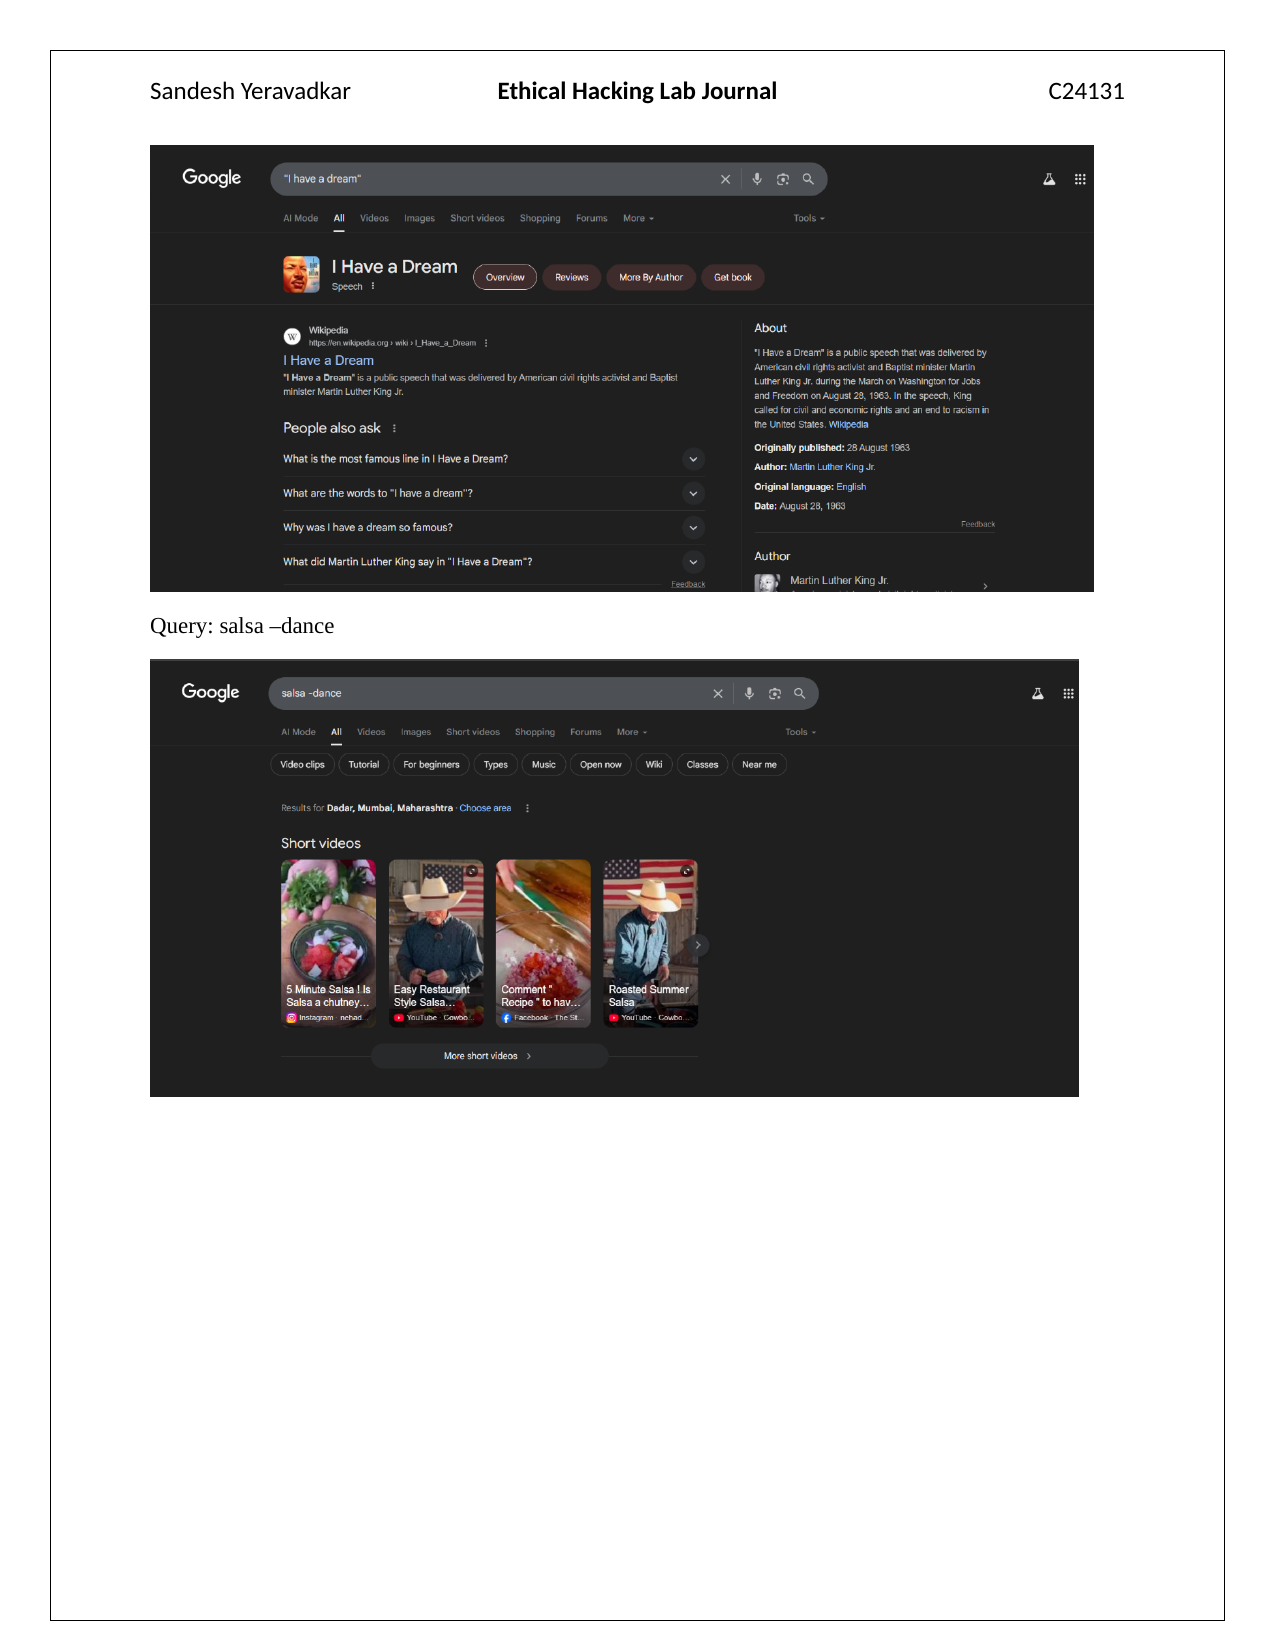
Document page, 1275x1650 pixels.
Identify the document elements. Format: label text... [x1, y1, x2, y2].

picture [150, 659, 1079, 1097]
picture [150, 145, 1094, 592]
text Query: salsa –dance [150, 612, 1125, 639]
